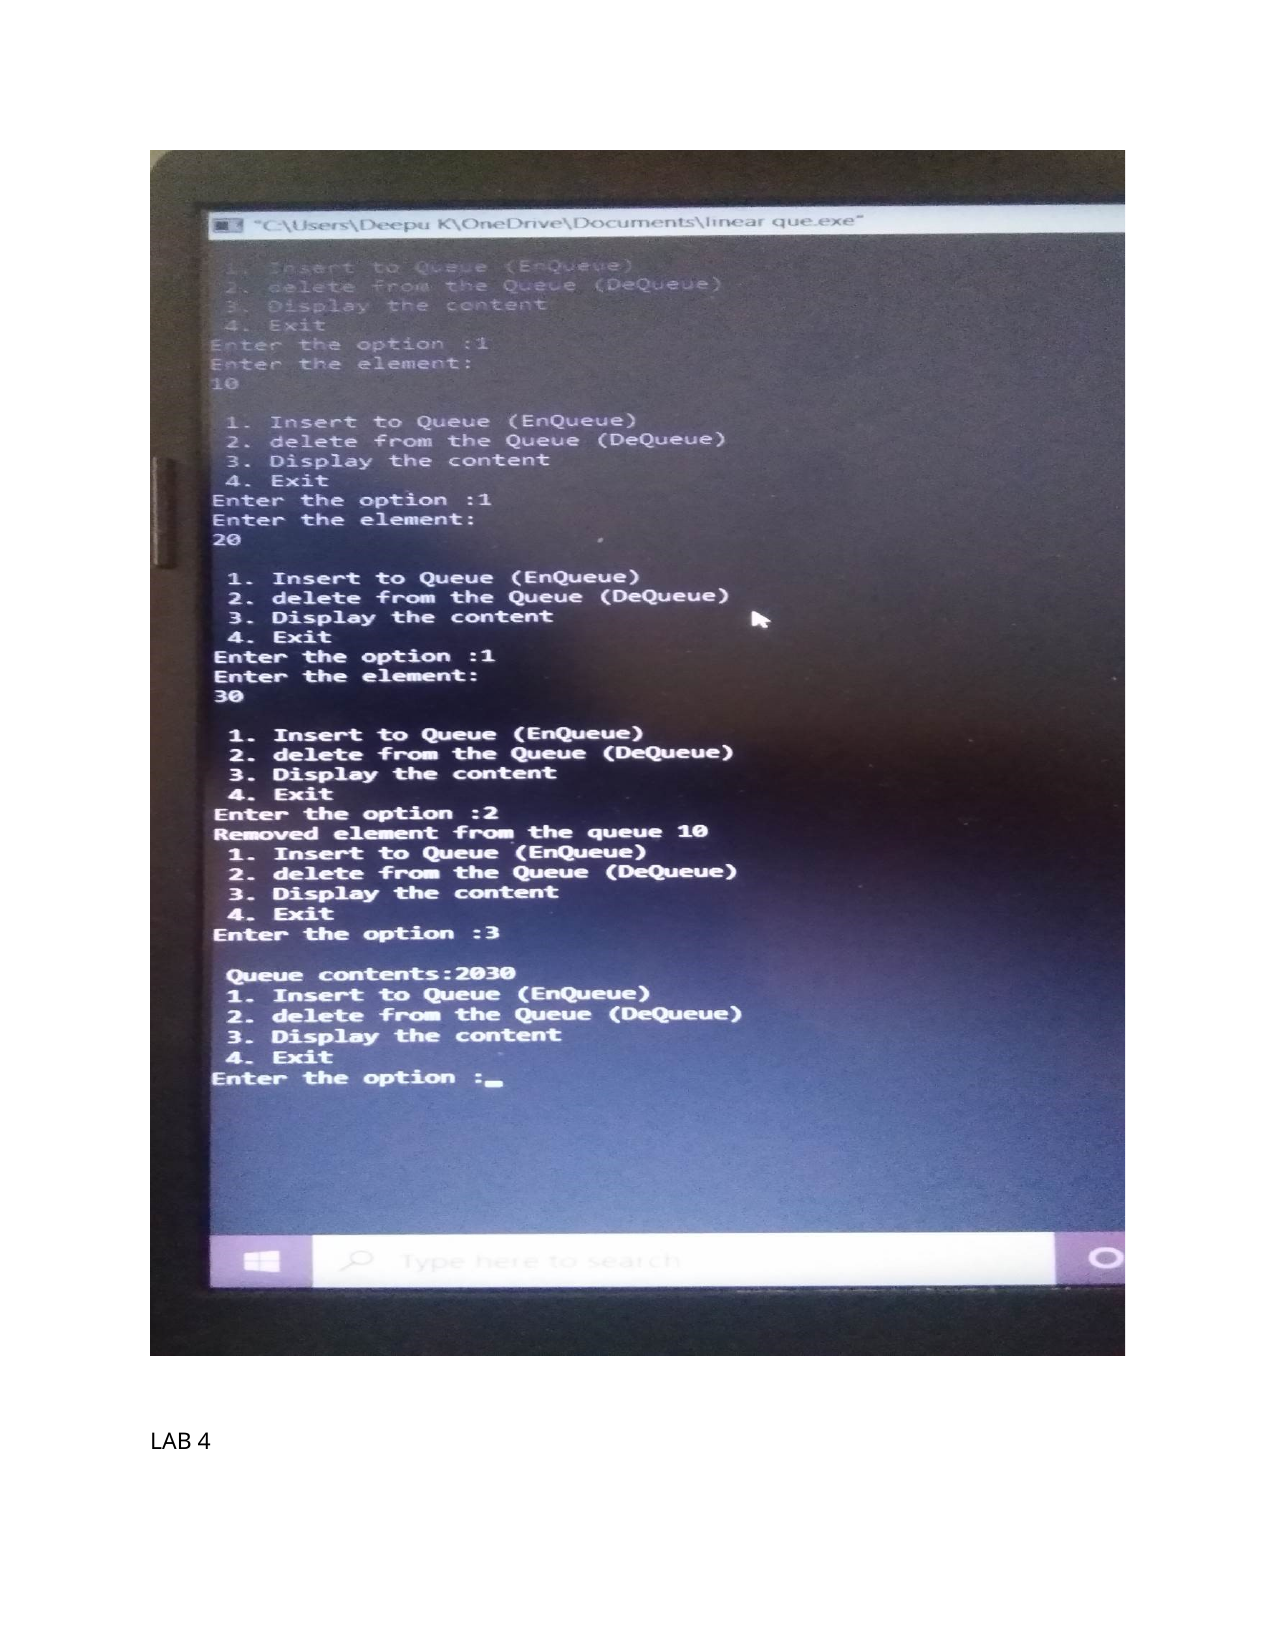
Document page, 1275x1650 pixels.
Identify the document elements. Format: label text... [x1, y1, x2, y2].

text LAB 4 [150, 1425, 1125, 1457]
picture [150, 150, 1125, 1356]
